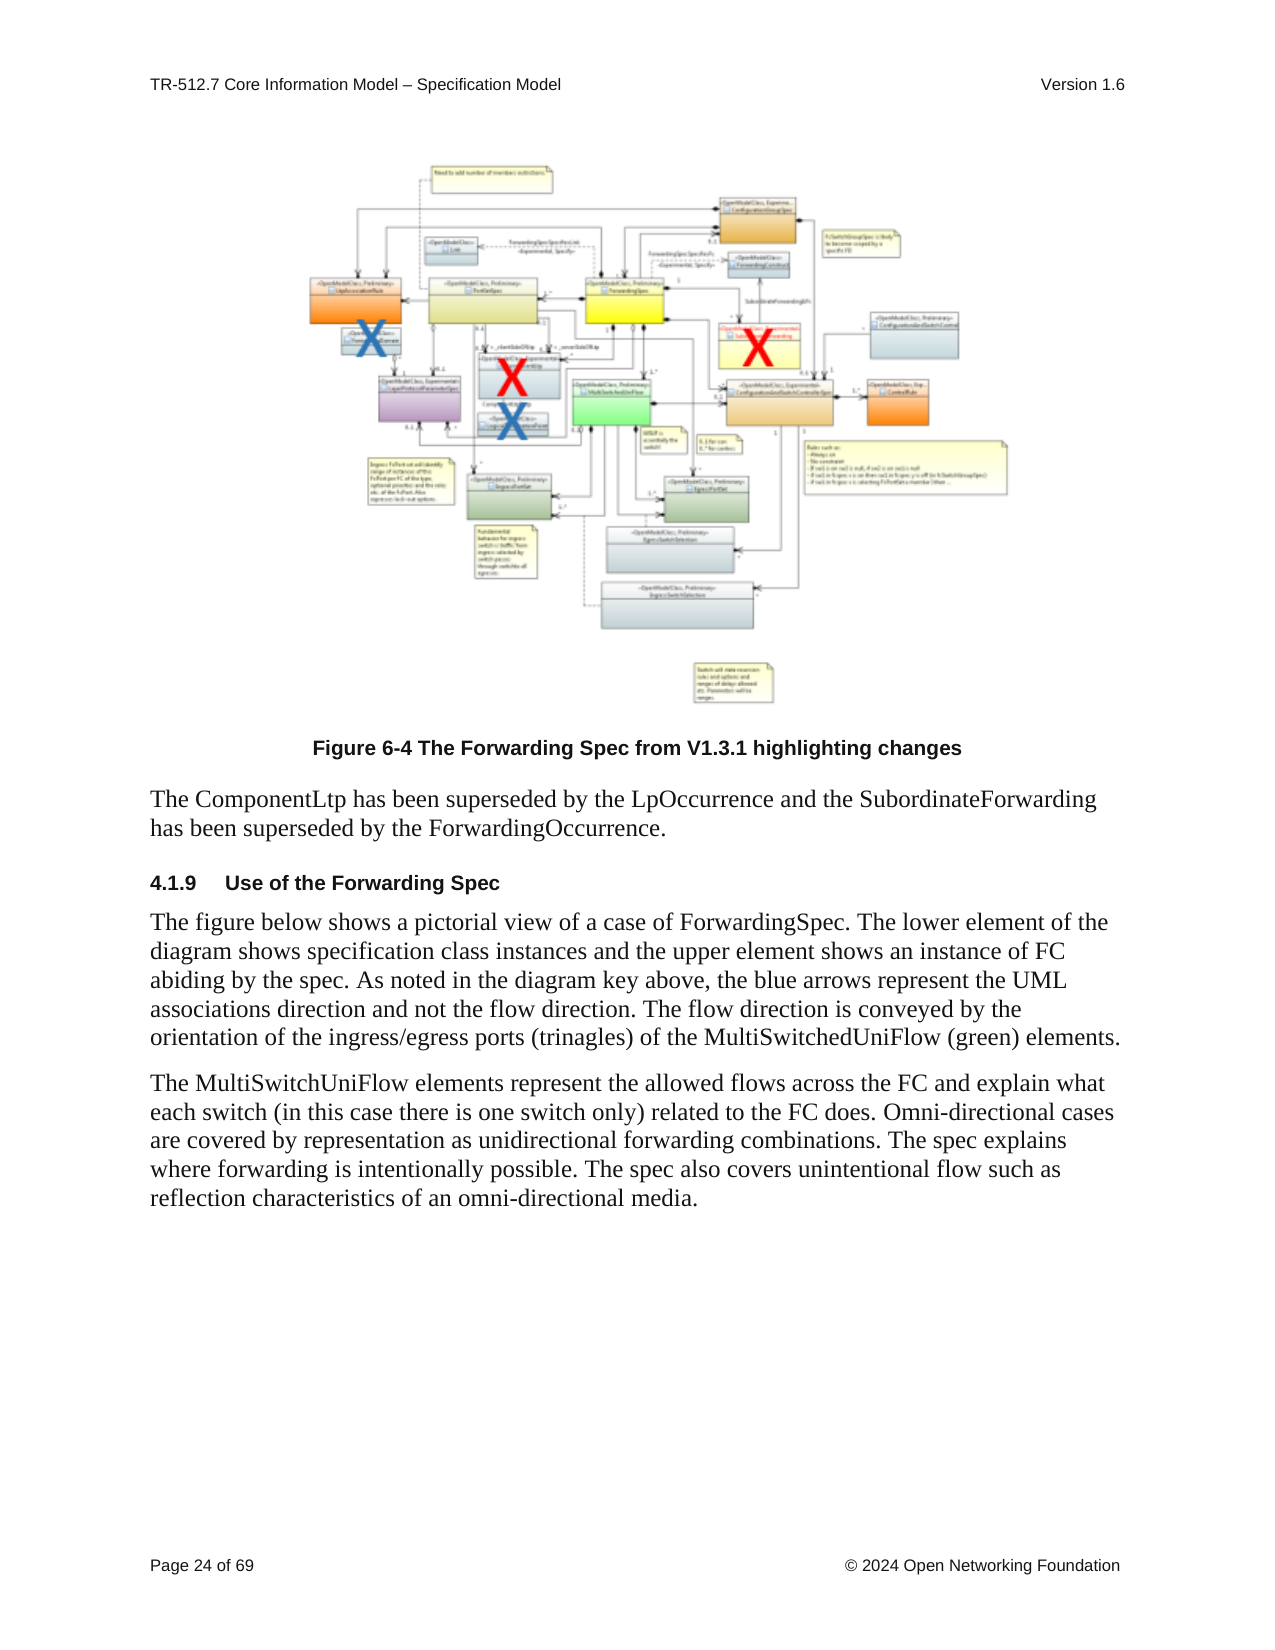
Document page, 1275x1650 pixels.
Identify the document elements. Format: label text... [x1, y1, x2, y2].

text The MultiSwitchUniFlow elements represent the allowed flows across the FC and explain what each switch (in this case there is one switch only) related to the FC does. Omni-directional cases are covered by representation as unidirectional forwarding combinations. The spec explains where forwarding is intentionally possible. The spec also covers unintentional flow such as reflection characteristics of an omni-directional media. [150, 1068, 1125, 1212]
subtitle Use of the Forwarding Spec [150, 871, 1125, 895]
text The ComponentLtp has been superseded by the LpOccurrence and the SubordinateForwarding has been superseded by the ForwardingOccurrence. [150, 784, 1125, 842]
text The figure below shows a pictorial view of a case of ForwardingSpec. The lower element of the diagram shows specification class instances and the upper element shows an instance of FC abiding by the spec. As noted in the diagram key above, the blue arrows represent the UML associations direction and not the flow direction. The flow direction is conveyed by the orientation of the ingress/egress ports (trinagles) of the MultiSwitchedUniFlow (green) elements. [150, 907, 1125, 1051]
